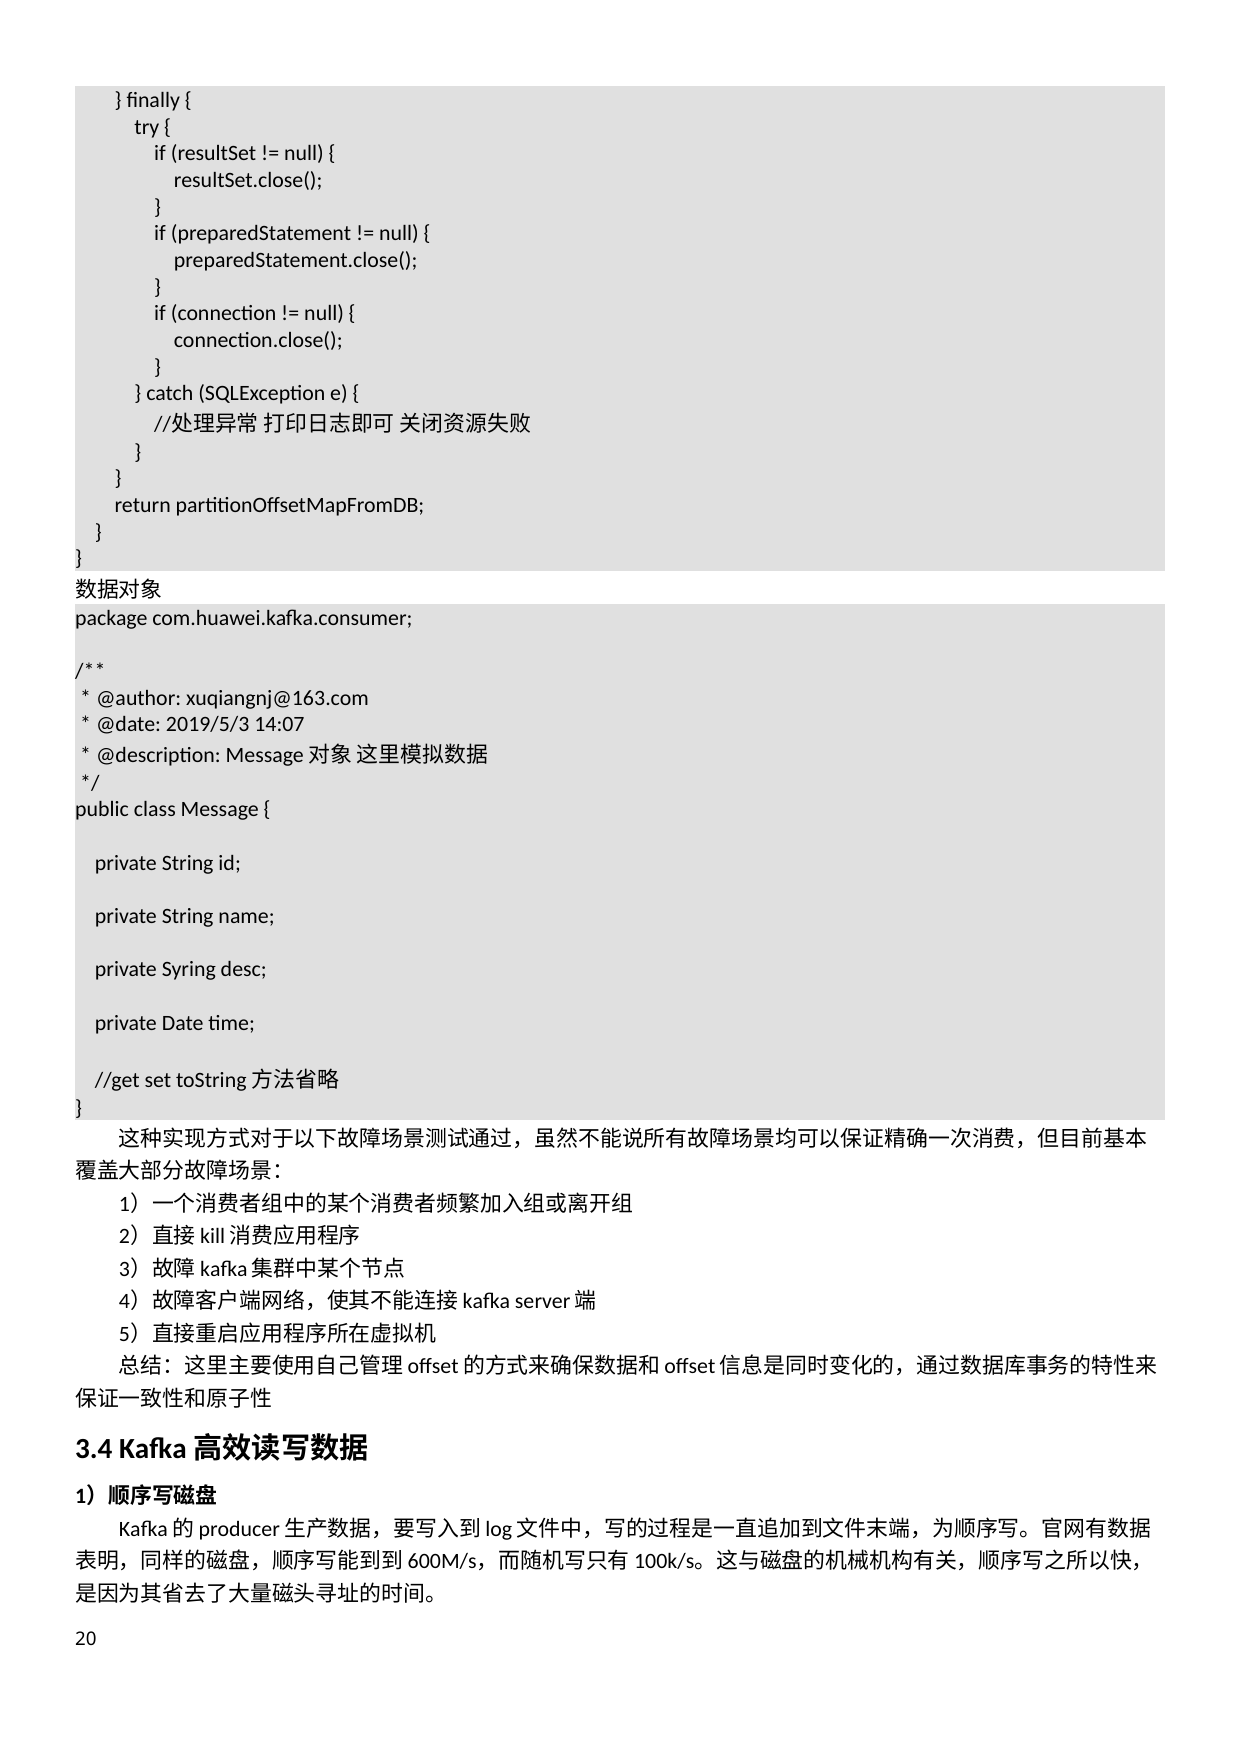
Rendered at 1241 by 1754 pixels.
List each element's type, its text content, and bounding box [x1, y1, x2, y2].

text 4）故障客户端网络，使其不能连接kafka server端 [75, 1283, 1165, 1315]
text 数据对象 [75, 571, 1165, 604]
text //处理异常 打印日志即可 关闭资源失败 [75, 406, 1165, 438]
text private Syring desc; [75, 955, 1165, 982]
text } [75, 1094, 1165, 1120]
text * @date: 2019/5/3 14:07 [75, 710, 1165, 737]
text } [75, 273, 1165, 299]
text 这种实现方式对于以下故障场景测试通过，虽然不能说所有故障场景均可以保证精确一次消费，但目前基本覆盖大部分故障场景： [75, 1120, 1165, 1185]
text if (connection != null) { [75, 299, 1165, 326]
text resultSet.close(); [75, 166, 1165, 193]
text /** [75, 657, 1165, 684]
text if (preparedStatement != null) { [75, 219, 1165, 246]
text public class Message { [75, 795, 1165, 822]
text //get set toString 方法省略 [75, 1062, 1165, 1094]
text 3）故障kafka集群中某个节点 [75, 1250, 1165, 1283]
text 5）直接重启应用程序所在虚拟机 [75, 1315, 1165, 1348]
text } [75, 464, 1165, 491]
text private Date time; [75, 1009, 1165, 1035]
text connection.close(); [75, 326, 1165, 353]
text private String name; [75, 902, 1165, 929]
text preparedStatement.close(); [75, 246, 1165, 273]
text 2）直接kill消费应用程序 [75, 1218, 1165, 1250]
text try { [75, 113, 1165, 139]
text package com.huawei.kafka.consumer; [75, 604, 1165, 630]
text } [75, 438, 1165, 464]
text if (resultSet != null) { [75, 139, 1165, 166]
text * @description: Message对象 这里模拟数据 [75, 737, 1165, 769]
text return partitionOffsetMapFromDB; [75, 491, 1165, 518]
text } catch (SQLException e) { [75, 379, 1165, 406]
text 总结：这里主要使用自己管理offset的方式来确保数据和offset信息是同时变化的，通过数据库事务的特性来保证一致性和原子性 [75, 1348, 1165, 1413]
text 1）一个消费者组中的某个消费者频繁加入组或离开组 [75, 1185, 1165, 1218]
text private String id; [75, 849, 1165, 875]
text } [75, 518, 1165, 544]
text 1）顺序写磁盘 [75, 1478, 1165, 1510]
subtitle 3.4 Kafka 高效读写数据 [75, 1413, 1165, 1478]
text } finally { [75, 86, 1165, 113]
text */ [75, 769, 1165, 795]
text } [75, 544, 1165, 571]
text Kafka的producer生产数据，要写入到log文件中，写的过程是一直追加到文件末端，为顺序写。官网有数据表明，同样的磁盘，顺序写能到到600M/s，而随机写只有100k/s。这与磁盘的机械机构有关，顺序写之所以快，是因为其省去了大量磁头寻址的时间。 [75, 1510, 1165, 1608]
text * @author: xuqiangnj@163.com [75, 684, 1165, 710]
text } [75, 193, 1165, 219]
text } [75, 353, 1165, 379]
